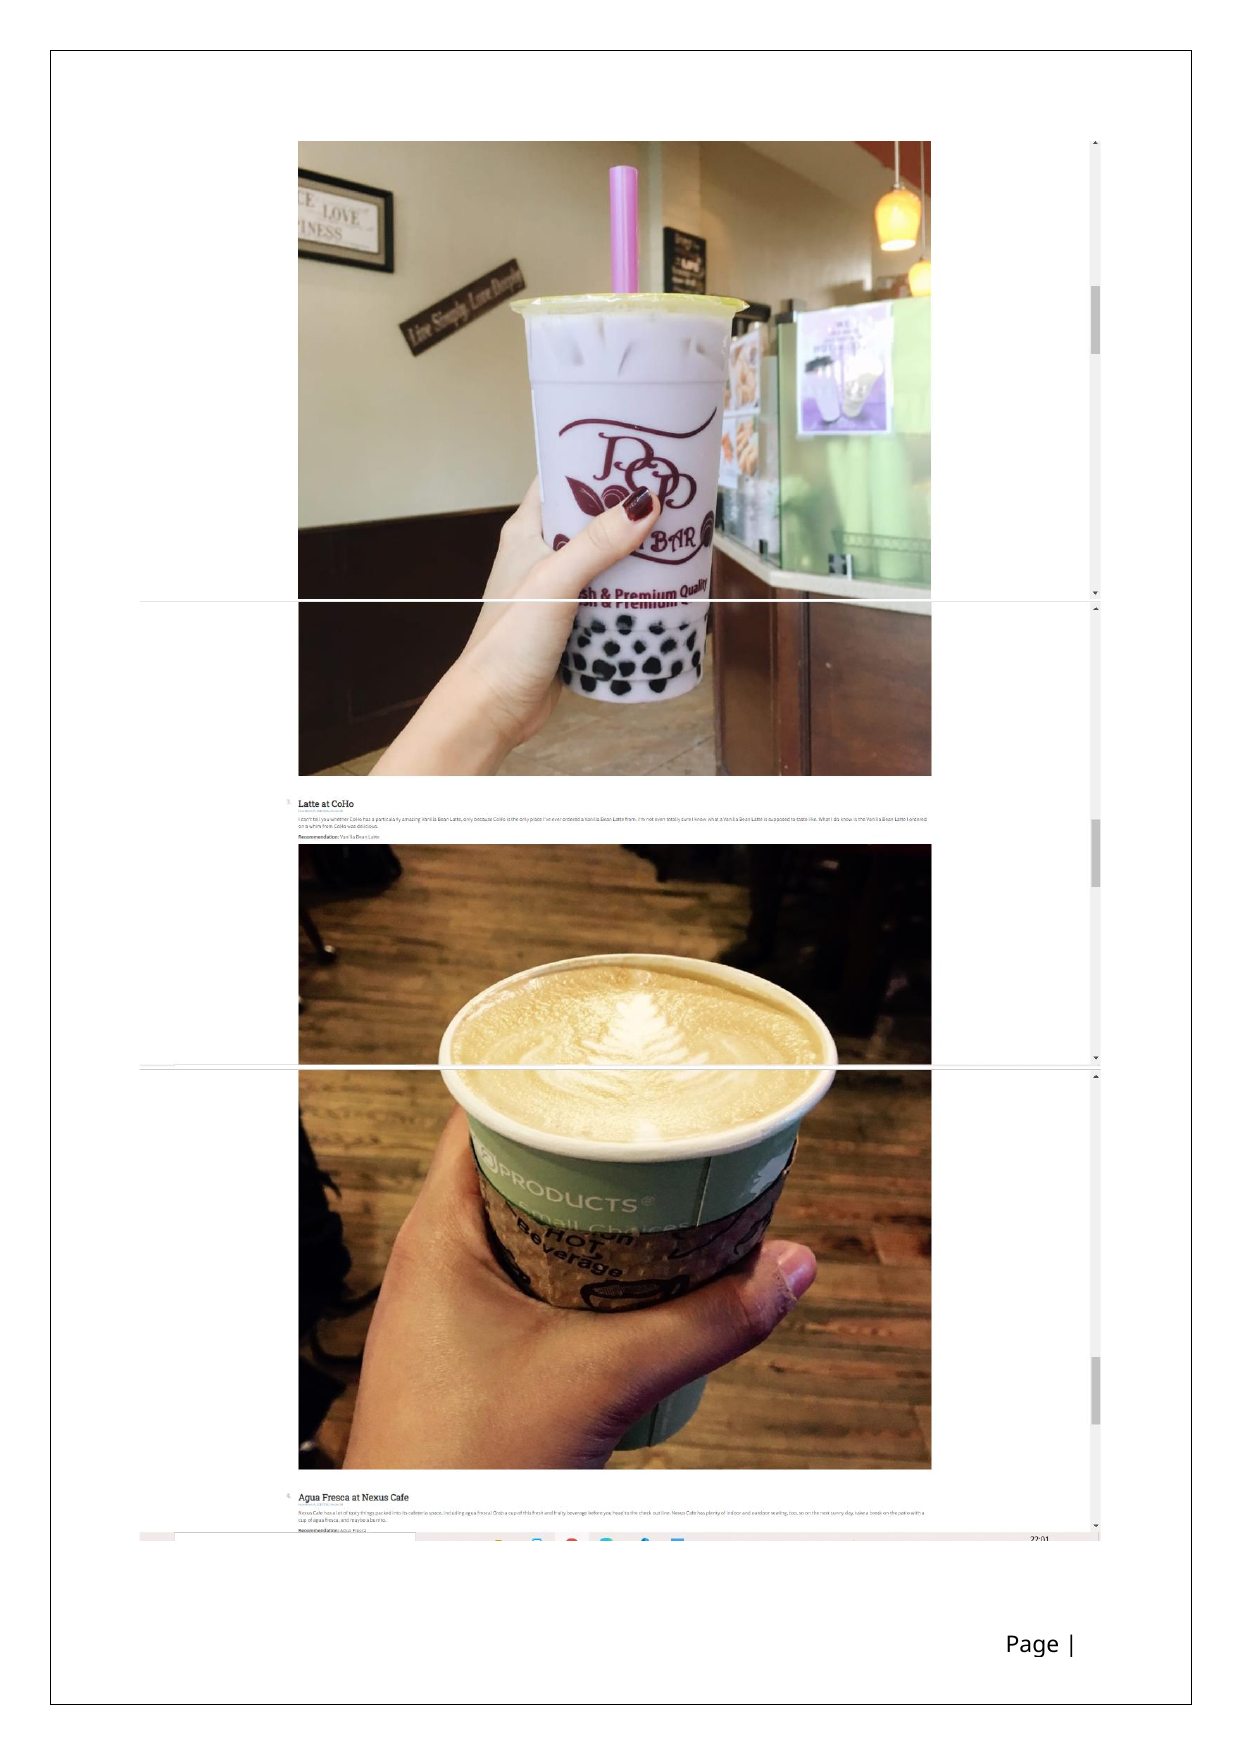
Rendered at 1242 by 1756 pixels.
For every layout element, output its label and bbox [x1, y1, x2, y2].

picture [139, 141, 1101, 1541]
